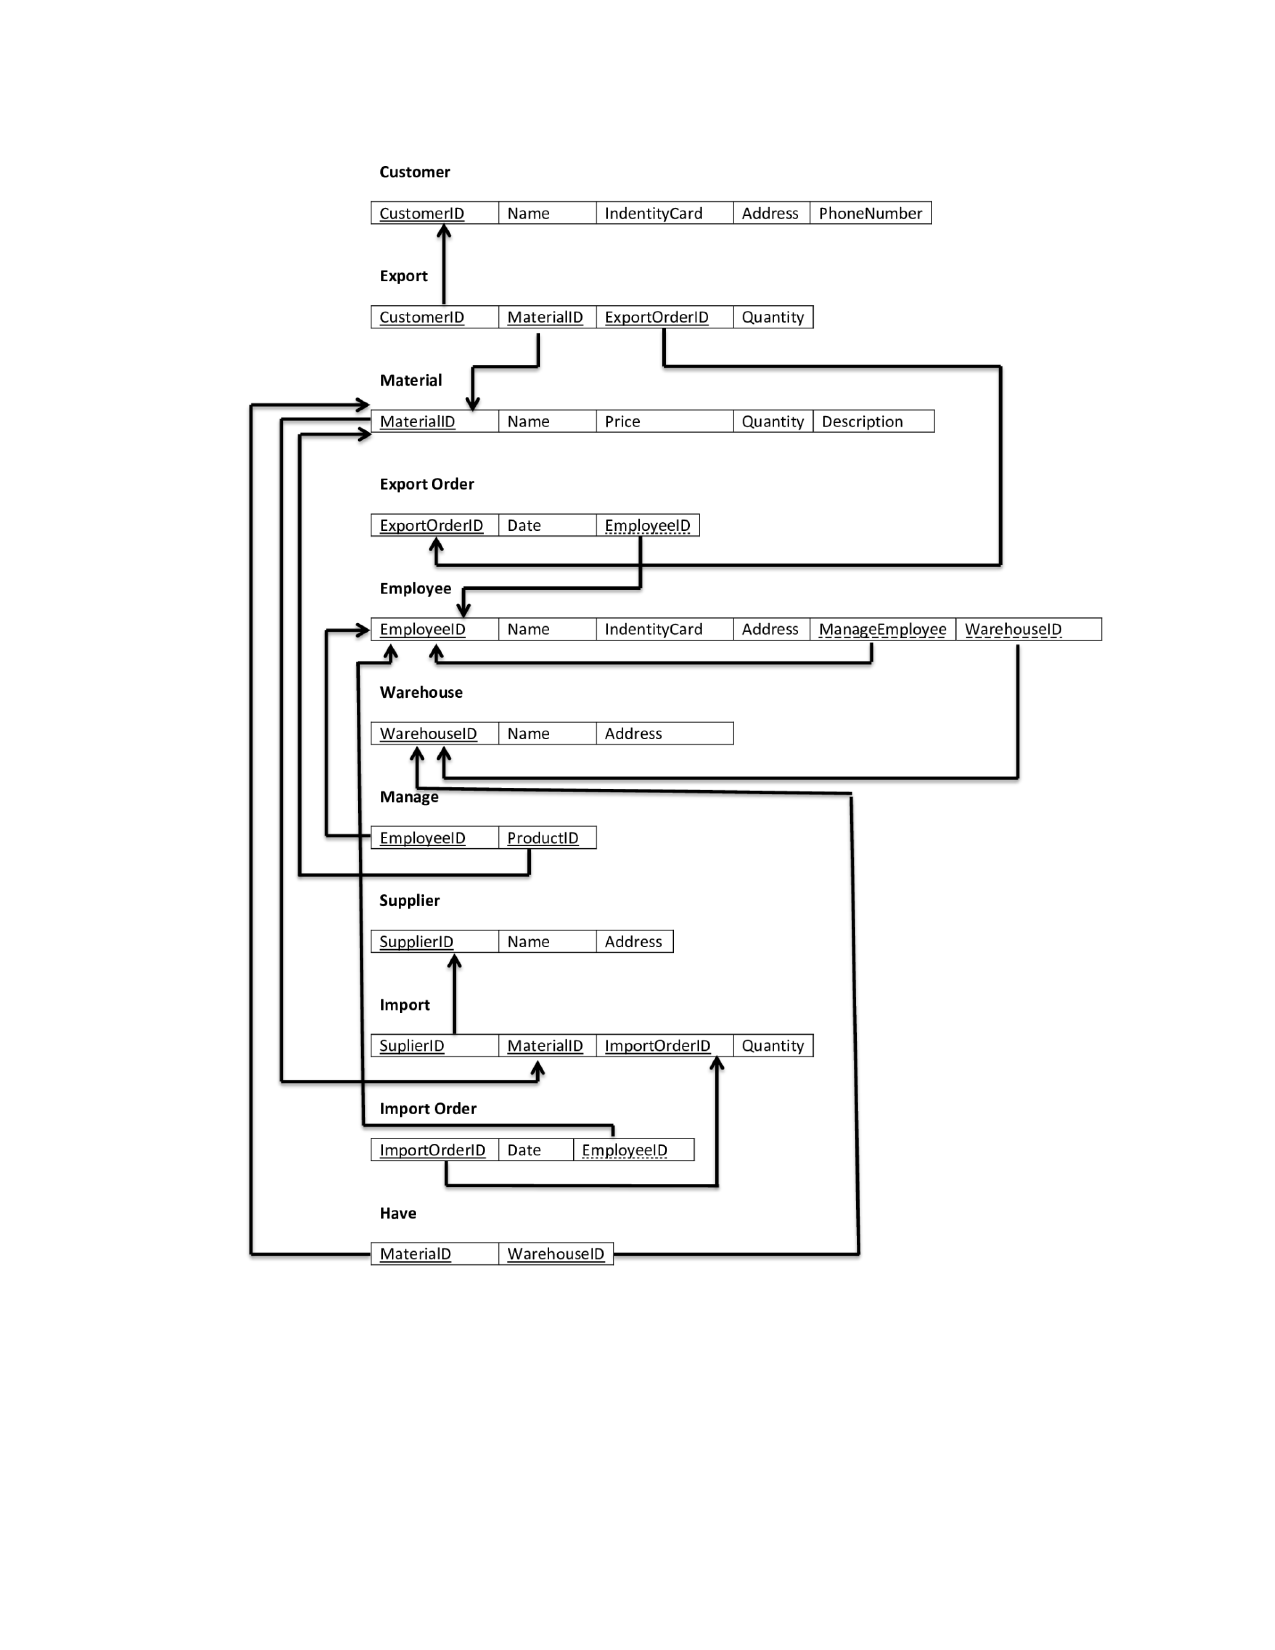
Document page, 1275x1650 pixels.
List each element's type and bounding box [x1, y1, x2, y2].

picture [150, 150, 1125, 1411]
